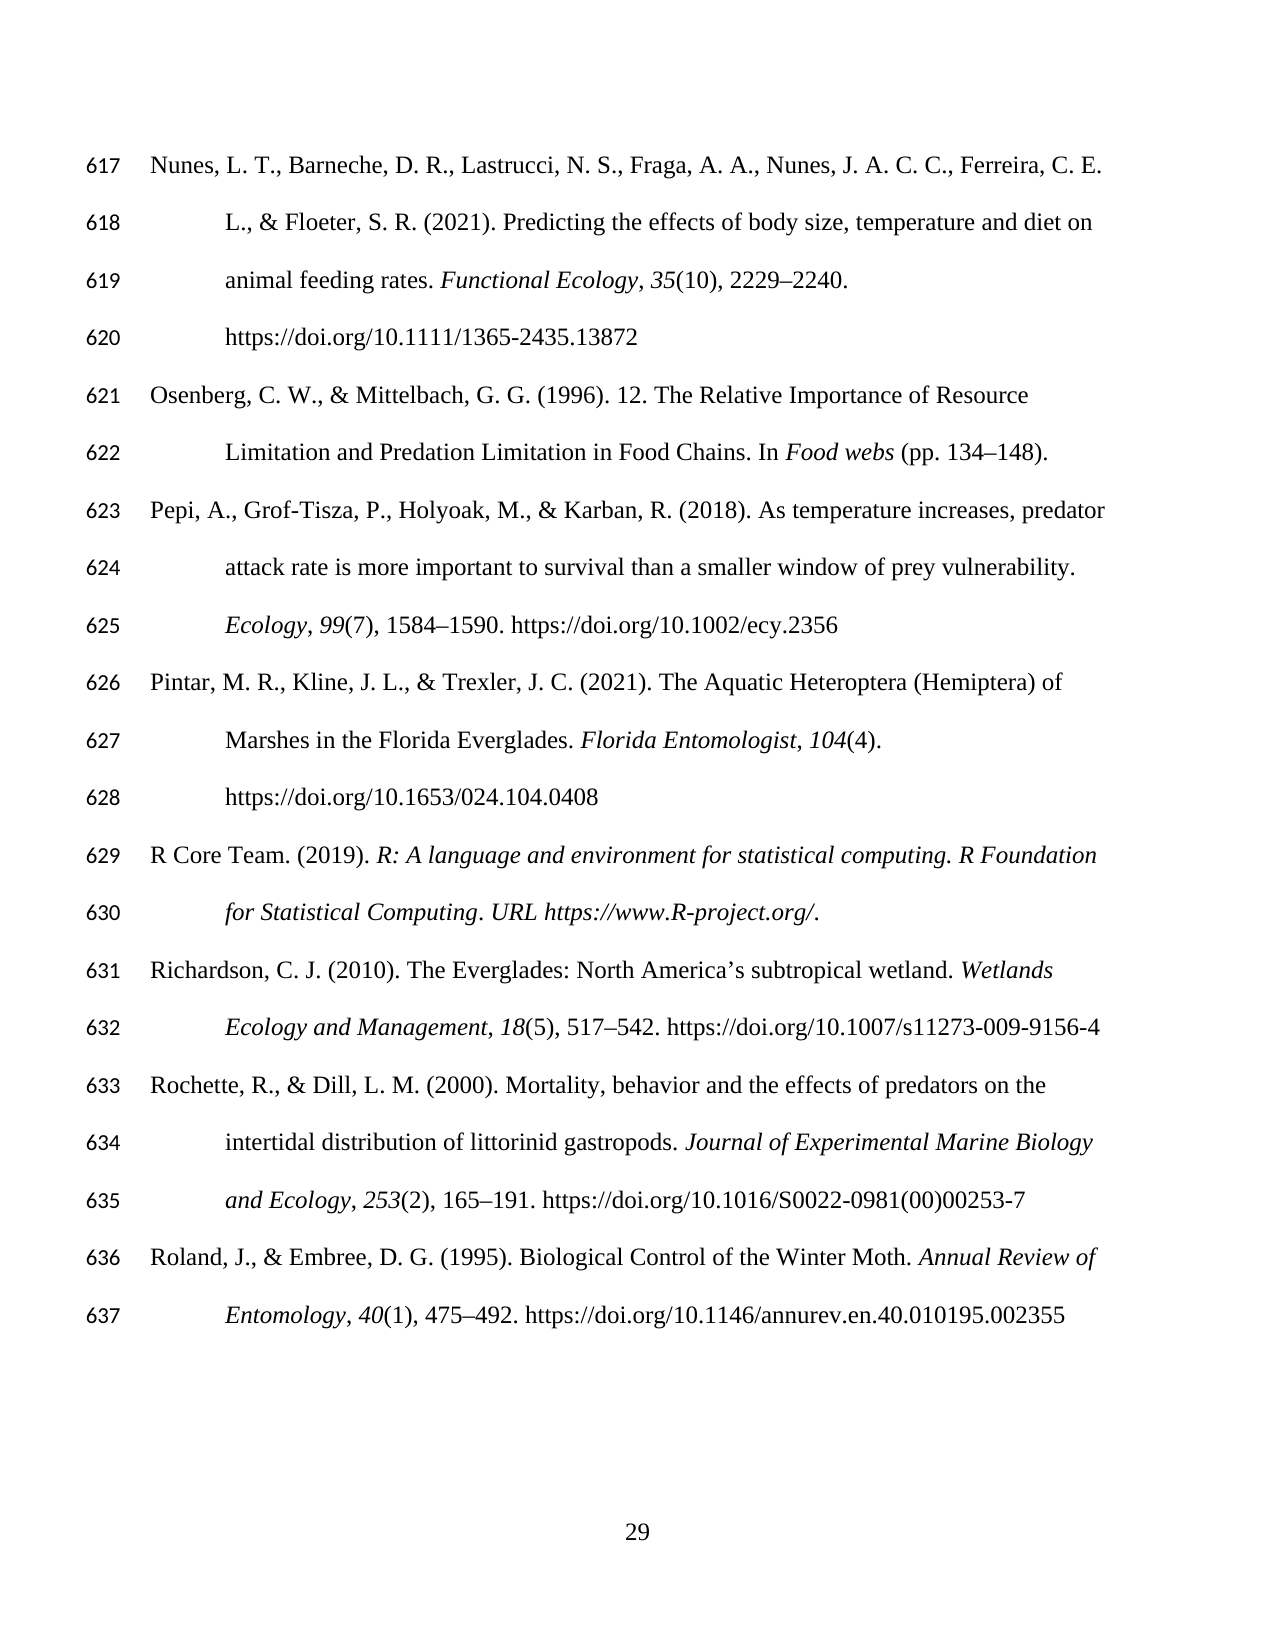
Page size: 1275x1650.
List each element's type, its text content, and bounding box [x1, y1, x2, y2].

text Pepi, A., Grof-Tisza, P., Holyoak, M., & Karban, R. (2018). As temperature increases, predator attack rate is more important to survival than a smaller window of prey vulnerability. Ecology, 99(7), 1584–1590. https://doi.org/10.1002/ecy.2356 [150, 495, 1125, 639]
text R Core Team. (2019). R: A language and environment for statistical computing. R Foundation for Statistical Computing. URL https://www.R-project.org/. [150, 840, 1125, 926]
text Osenberg, C. W., & Mittelbach, G. G. (1996). 12. The Relative Importance of Resource Limitation and Predation Limitation in Food Chains. In Food webs (pp. 134–148). [150, 380, 1125, 466]
text Pintar, M. R., Kline, J. L., & Trexler, J. C. (2021). The Aquatic Heteroptera (Hemiptera) of Marshes in the Florida Everglades. Florida Entomologist, 104(4). https://doi.org/10.1653/024.104.0408 [150, 667, 1125, 811]
text Roland, J., & Embree, D. G. (1995). Biological Control of the Winter Moth. Annual Review of Entomology, 40(1), 475–492. https://doi.org/10.1146/annurev.en.40.010195.002355 [150, 1242, 1125, 1329]
text Nunes, L. T., Barneche, D. R., Lastrucci, N. S., Fraga, A. A., Nunes, J. A. C. C., Ferreira, C. E. L., & Floeter, S. R. (2021). Predicting the effects of body size, temperature and diet on animal feeding rates. Functional Ecology, 35(10), 2229–2240. https://doi.org/10.1111/1365-2435.13872 [150, 150, 1125, 351]
text Rochette, R., & Dill, L. M. (2000). Mortality, behavior and the effects of predators on the intertidal distribution of littorinid gastropods. Journal of Experimental Marine Biology and Ecology, 253(2), 165–191. https://doi.org/10.1016/S0022-0981(00)00253-7 [150, 1070, 1125, 1214]
text Richardson, C. J. (2010). The Everglades: North America’s subtropical wetland. Wetlands Ecology and Management, 18(5), 517–542. https://doi.org/10.1007/s11273-009-9156-4 [150, 955, 1125, 1041]
